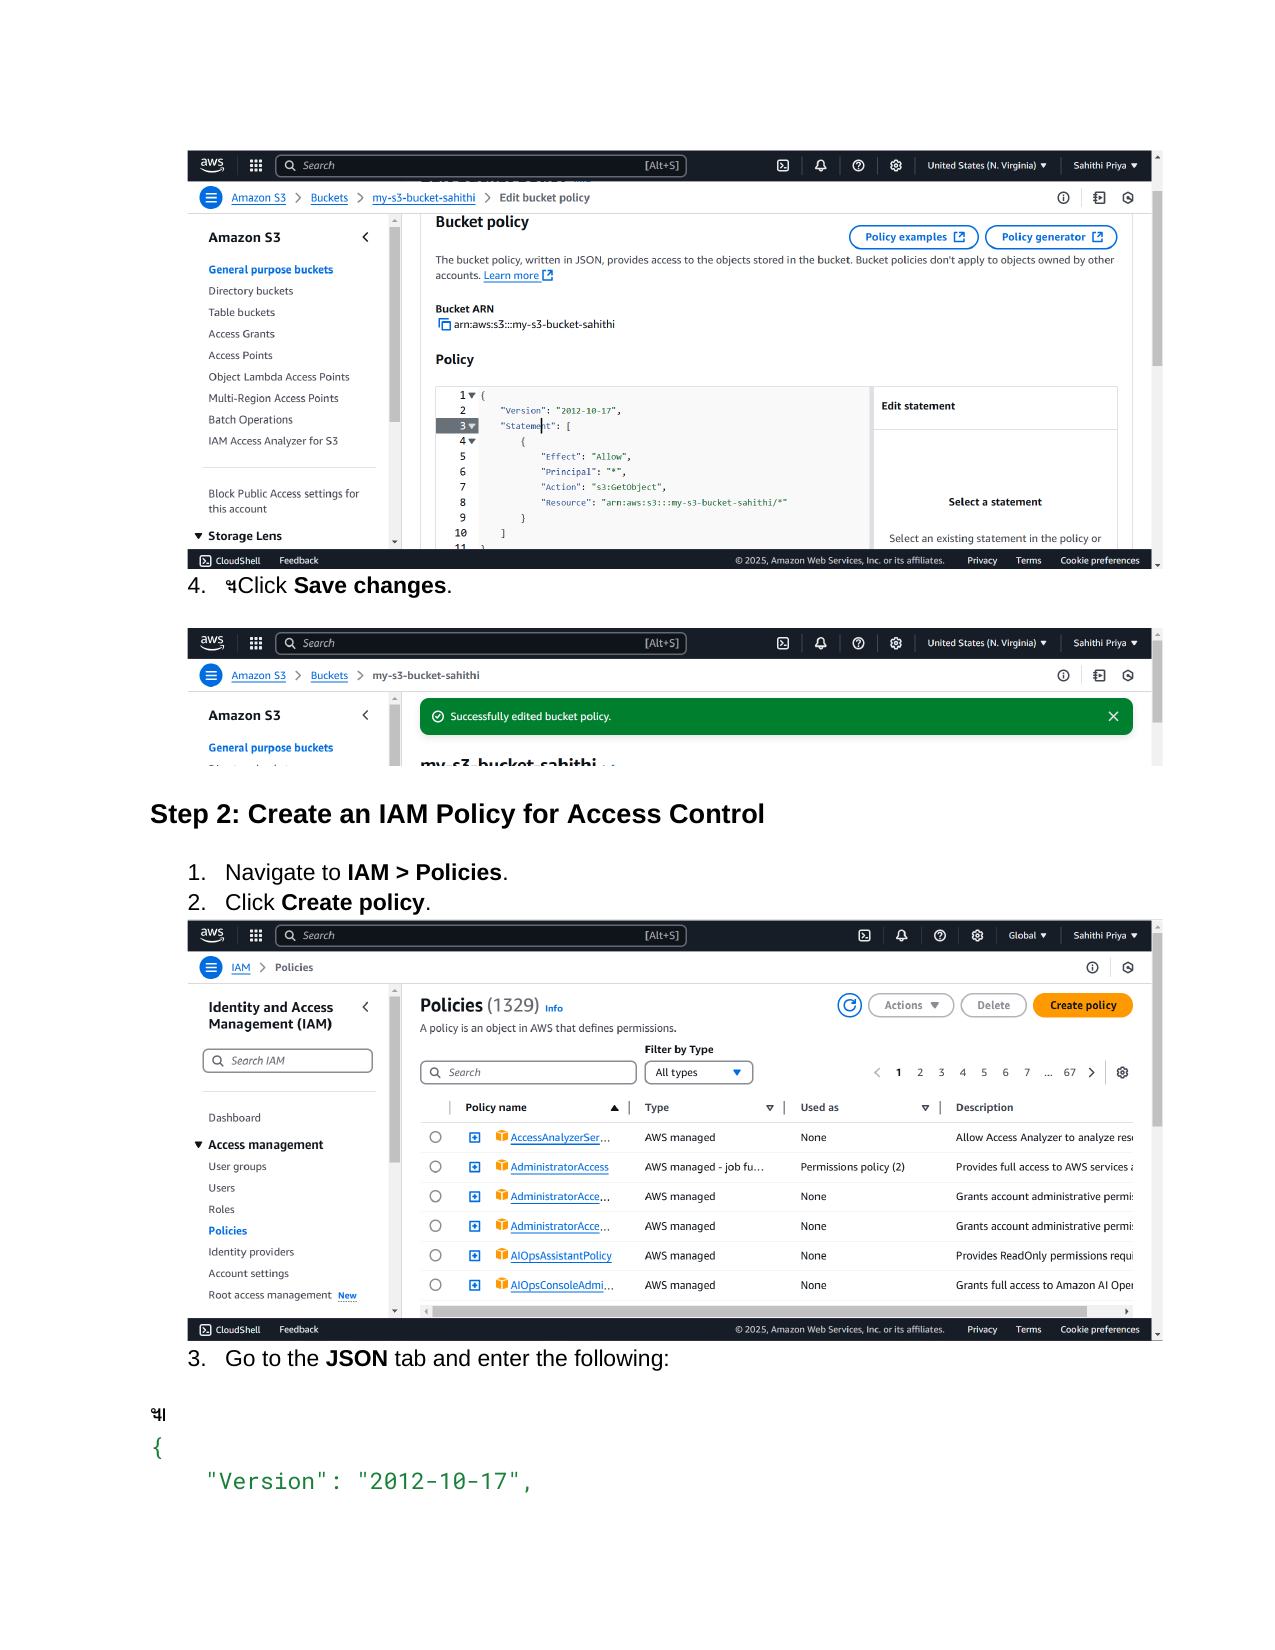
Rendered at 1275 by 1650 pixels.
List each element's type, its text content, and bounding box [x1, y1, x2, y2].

text "Version": "2012-10-17", [150, 1466, 1125, 1496]
list Click Save changes. [187, 572, 1125, 598]
text  { [150, 1400, 1125, 1461]
picture [187, 919, 1163, 1341]
list Navigate to IAM > Policies. [187, 859, 1125, 886]
picture [187, 627, 1163, 766]
list Go to the JSON tab and enter the following: [187, 1345, 1125, 1371]
list Click Create policy. [187, 889, 1125, 916]
subtitle Step 2: Create an IAM Policy for Access Control [150, 798, 1125, 829]
picture [187, 150, 1163, 569]
